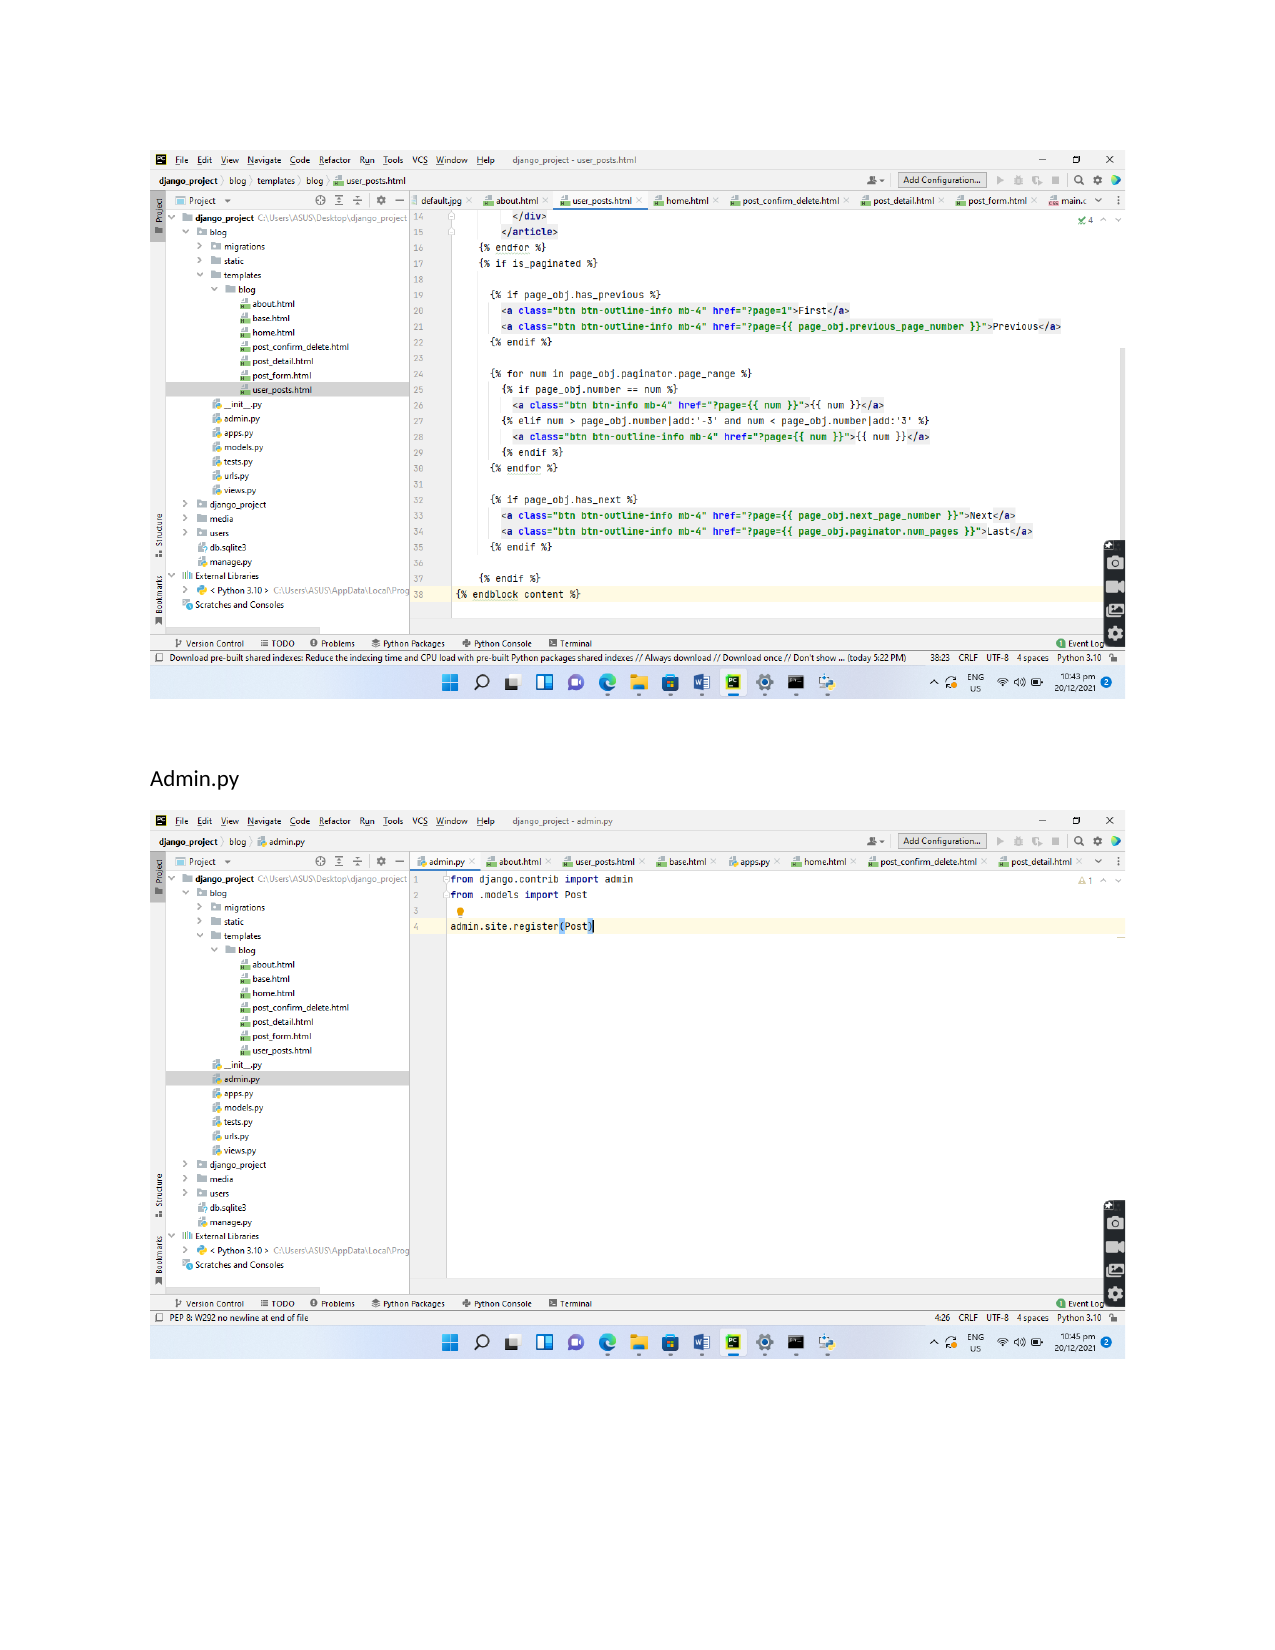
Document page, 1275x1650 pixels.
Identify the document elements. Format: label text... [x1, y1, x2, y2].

picture [150, 150, 1125, 699]
text Admin.py [150, 764, 1125, 792]
picture [150, 810, 1125, 1359]
